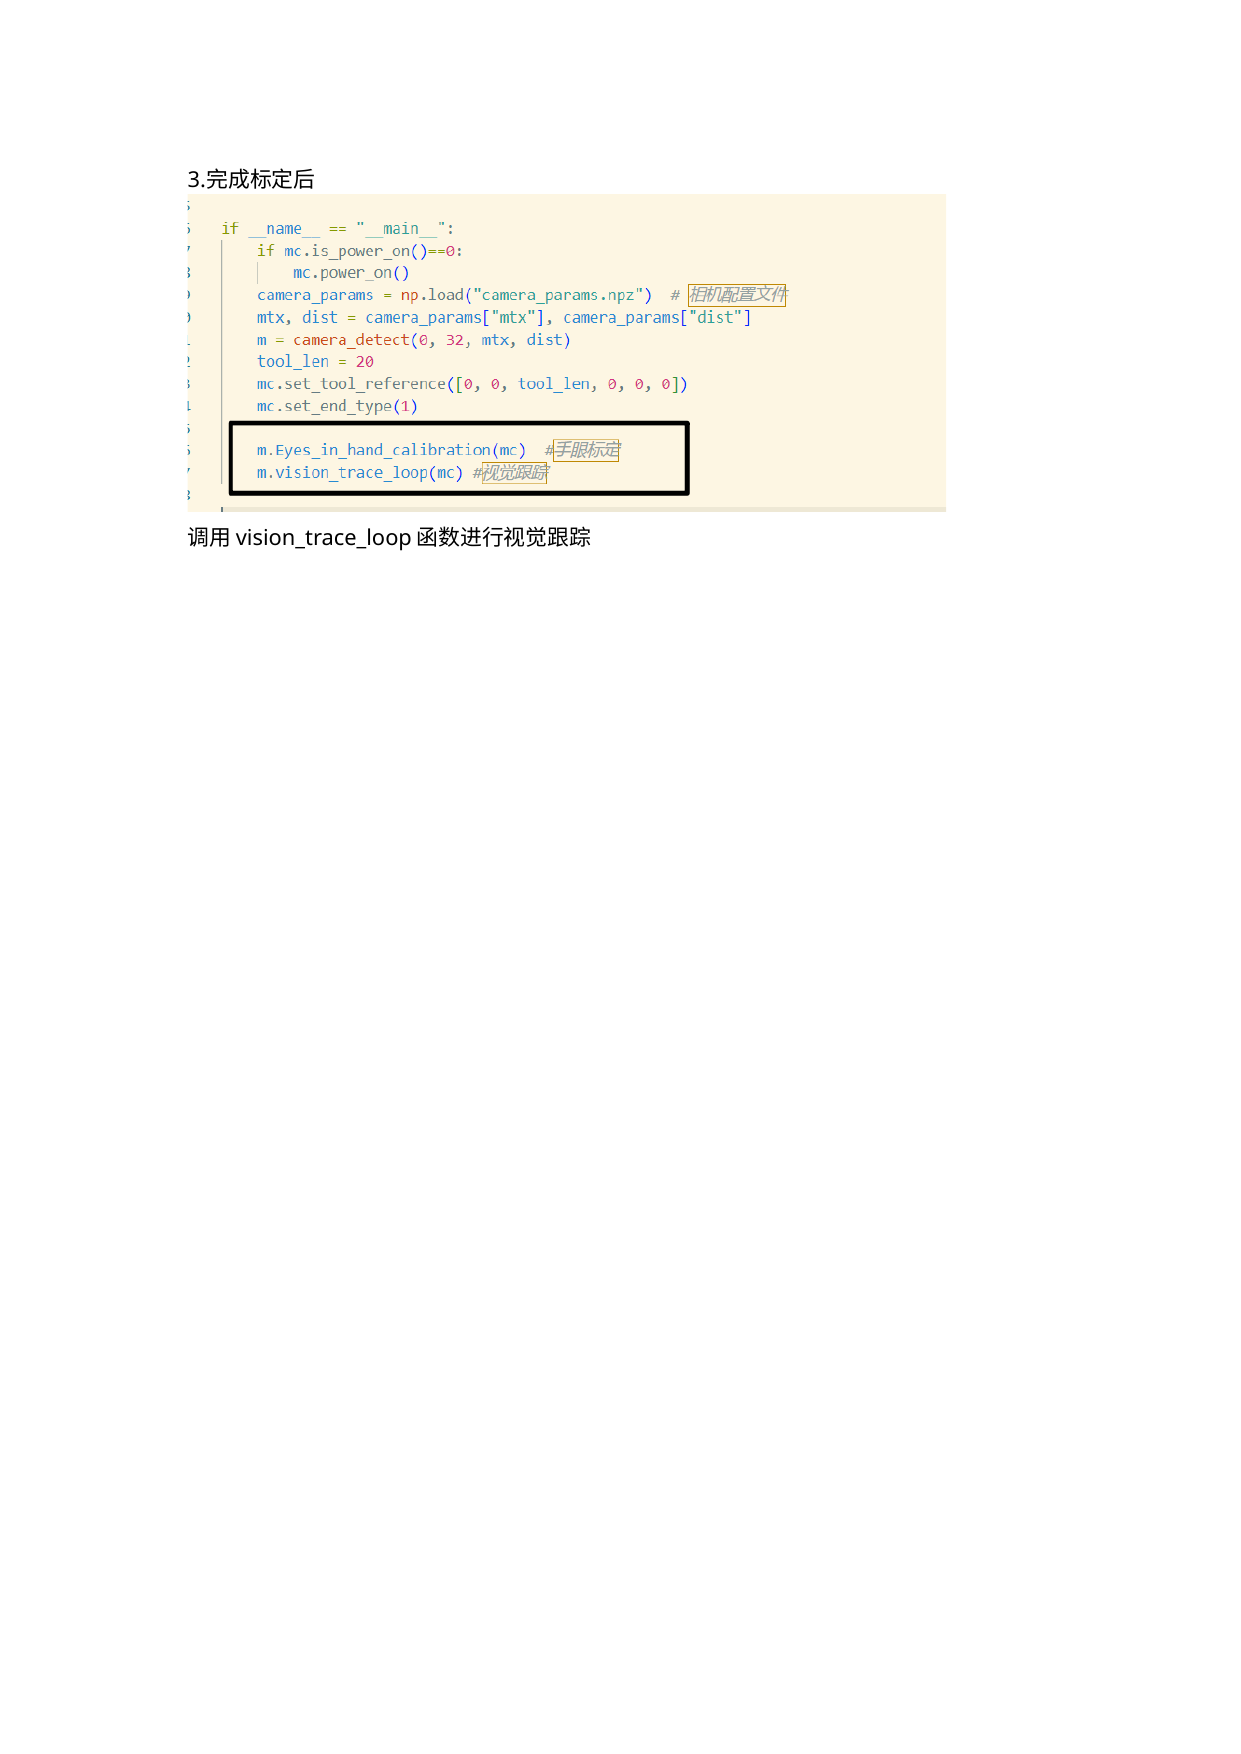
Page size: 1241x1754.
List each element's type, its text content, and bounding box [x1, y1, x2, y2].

text 调用vision_trace_loop函数进行视觉跟踪 [187, 519, 1053, 552]
text 3.完成标定后 [187, 162, 1053, 194]
picture [187, 194, 947, 512]
